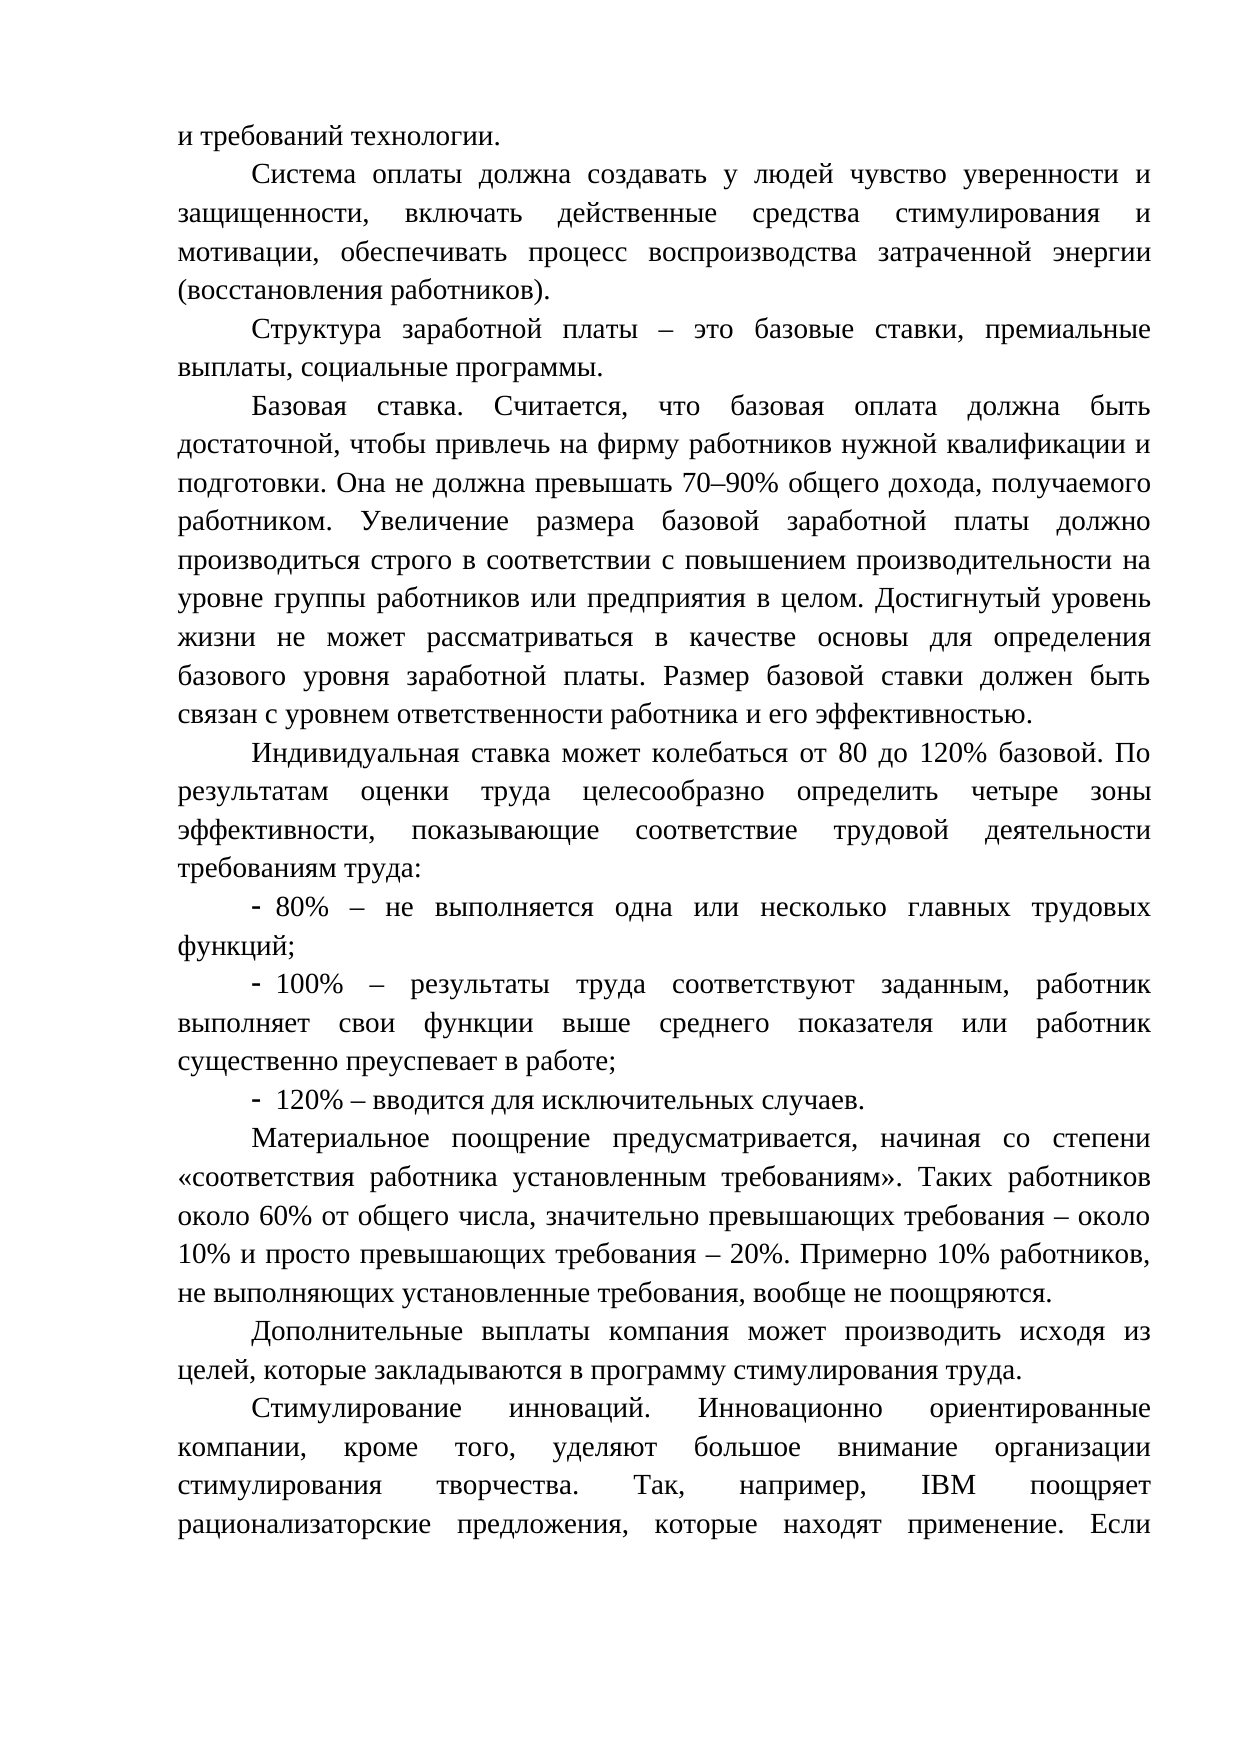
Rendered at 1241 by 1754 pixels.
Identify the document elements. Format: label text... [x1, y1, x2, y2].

text Базовая ставка. Считается, что базовая оплата должна быть достаточной, чтобы привлечь на фирму работников нужной квалификации и подготовки. Она не должна превышать 70–90% общего дохода, получаемого работником. Увеличение размера базовой заработной платы должно производиться строго в соответствии с повышением производительности на уровне группы работников или предприятия в целом. Достигнутый уровень жизни не может рассматриваться в качестве основы для определения базового уровня заработной платы. Размер базовой ставки должен быть связан с уровнем ответственности работника и его эффективностью. [177, 388, 1152, 730]
list 100% – результаты труда соответствуют заданным, работник выполняет свои функции выше среднего показателя или работник существенно преуспевает в работе; [177, 966, 1152, 1077]
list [177, 118, 1152, 152]
text Материальное поощрение предусматривается, начиная со степени «соответствия работника установленным требованиям». Таких работников около 60% от общего числа, значительно превышающих требования – около 10% и просто превышающих требования – 20%. Примерно 10% работников, не выполняющих установленные требования, вообще не поощряются. [177, 1121, 1152, 1308]
text Система оплаты должна создавать у людей чувство уверенности и защищенности, включать действенные средства стимулирования и мотивации, обеспечивать процесс воспроизводства затраченной энергии (восстановления работников). [177, 157, 1152, 306]
list 120% – вводится для исключительных случаев. [177, 1082, 1152, 1116]
text Дополнительные выплаты компания может производить исходя из целей, которые закладываются в программу стимулирования труда. [177, 1313, 1152, 1385]
list 80% – не выполняется одна или несколько главных трудовых функций; [177, 889, 1152, 961]
text Структура заработной платы – это базовые ставки, премиальные выплаты, социальные программы. [177, 311, 1152, 383]
text Индивидуальная ставка может колебаться от 80 до 120% базовой. По результатам оценки труда целесообразно определить четыре зоны эффективности, показывающие соответствие трудовой деятельности требованиям труда: [177, 735, 1152, 884]
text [177, 1390, 1152, 1539]
